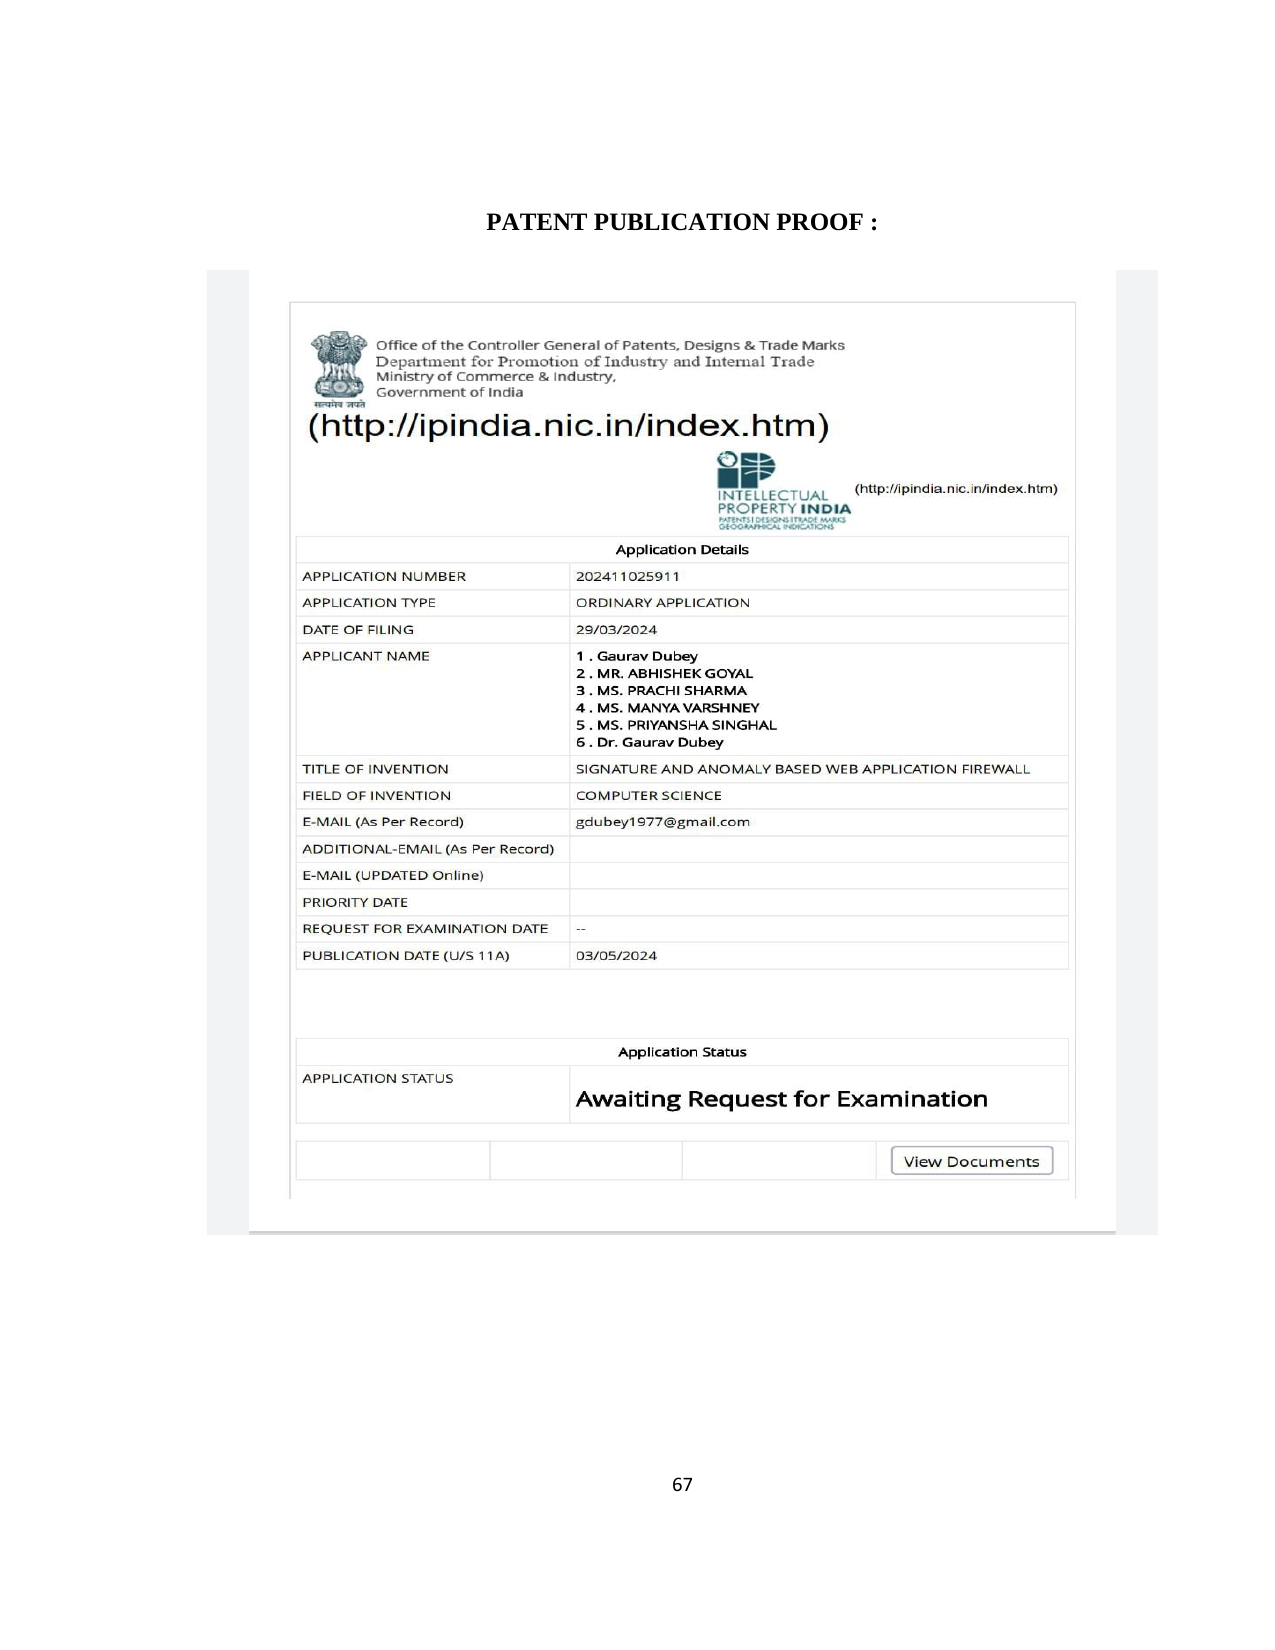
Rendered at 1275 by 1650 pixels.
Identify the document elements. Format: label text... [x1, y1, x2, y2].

text PATENT PUBLICATION PROOF : [207, 207, 1158, 236]
picture [206, 270, 1158, 1235]
